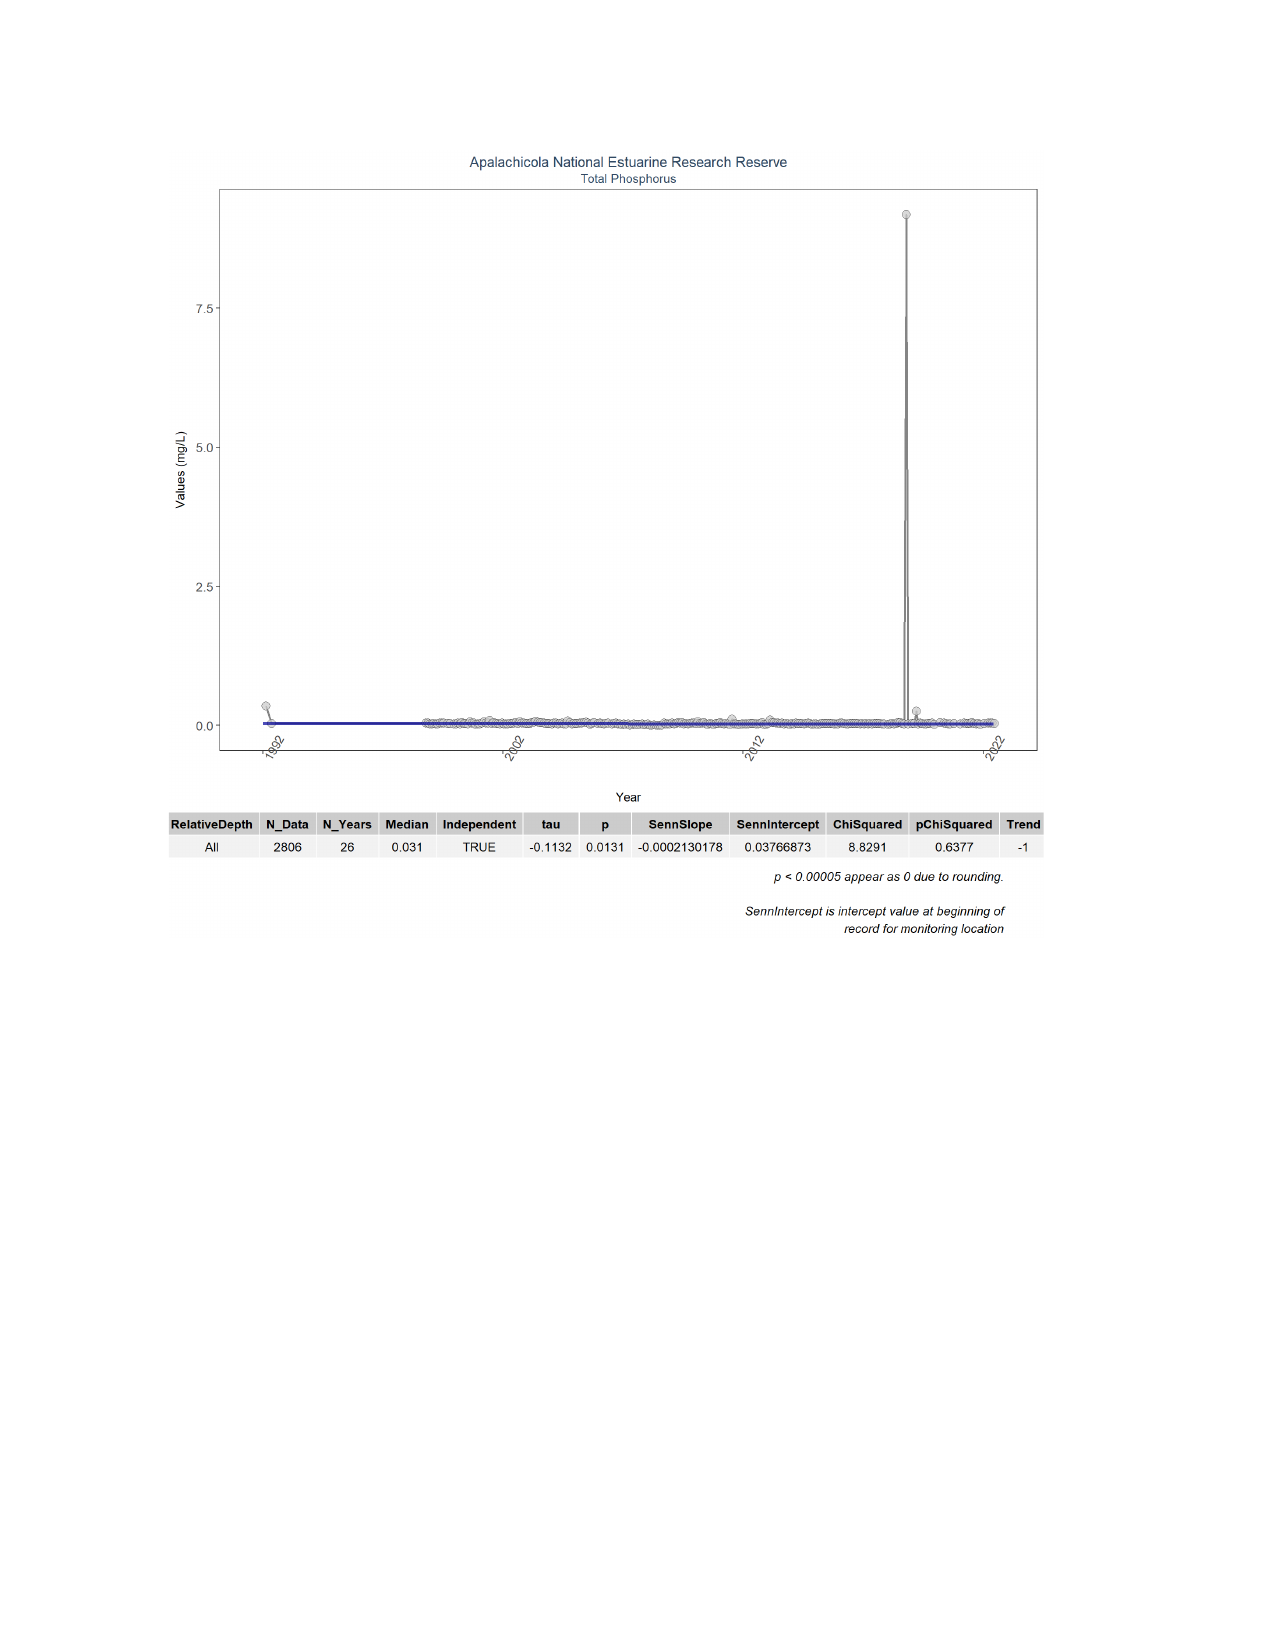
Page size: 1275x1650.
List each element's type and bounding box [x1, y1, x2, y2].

picture [168, 150, 1044, 938]
